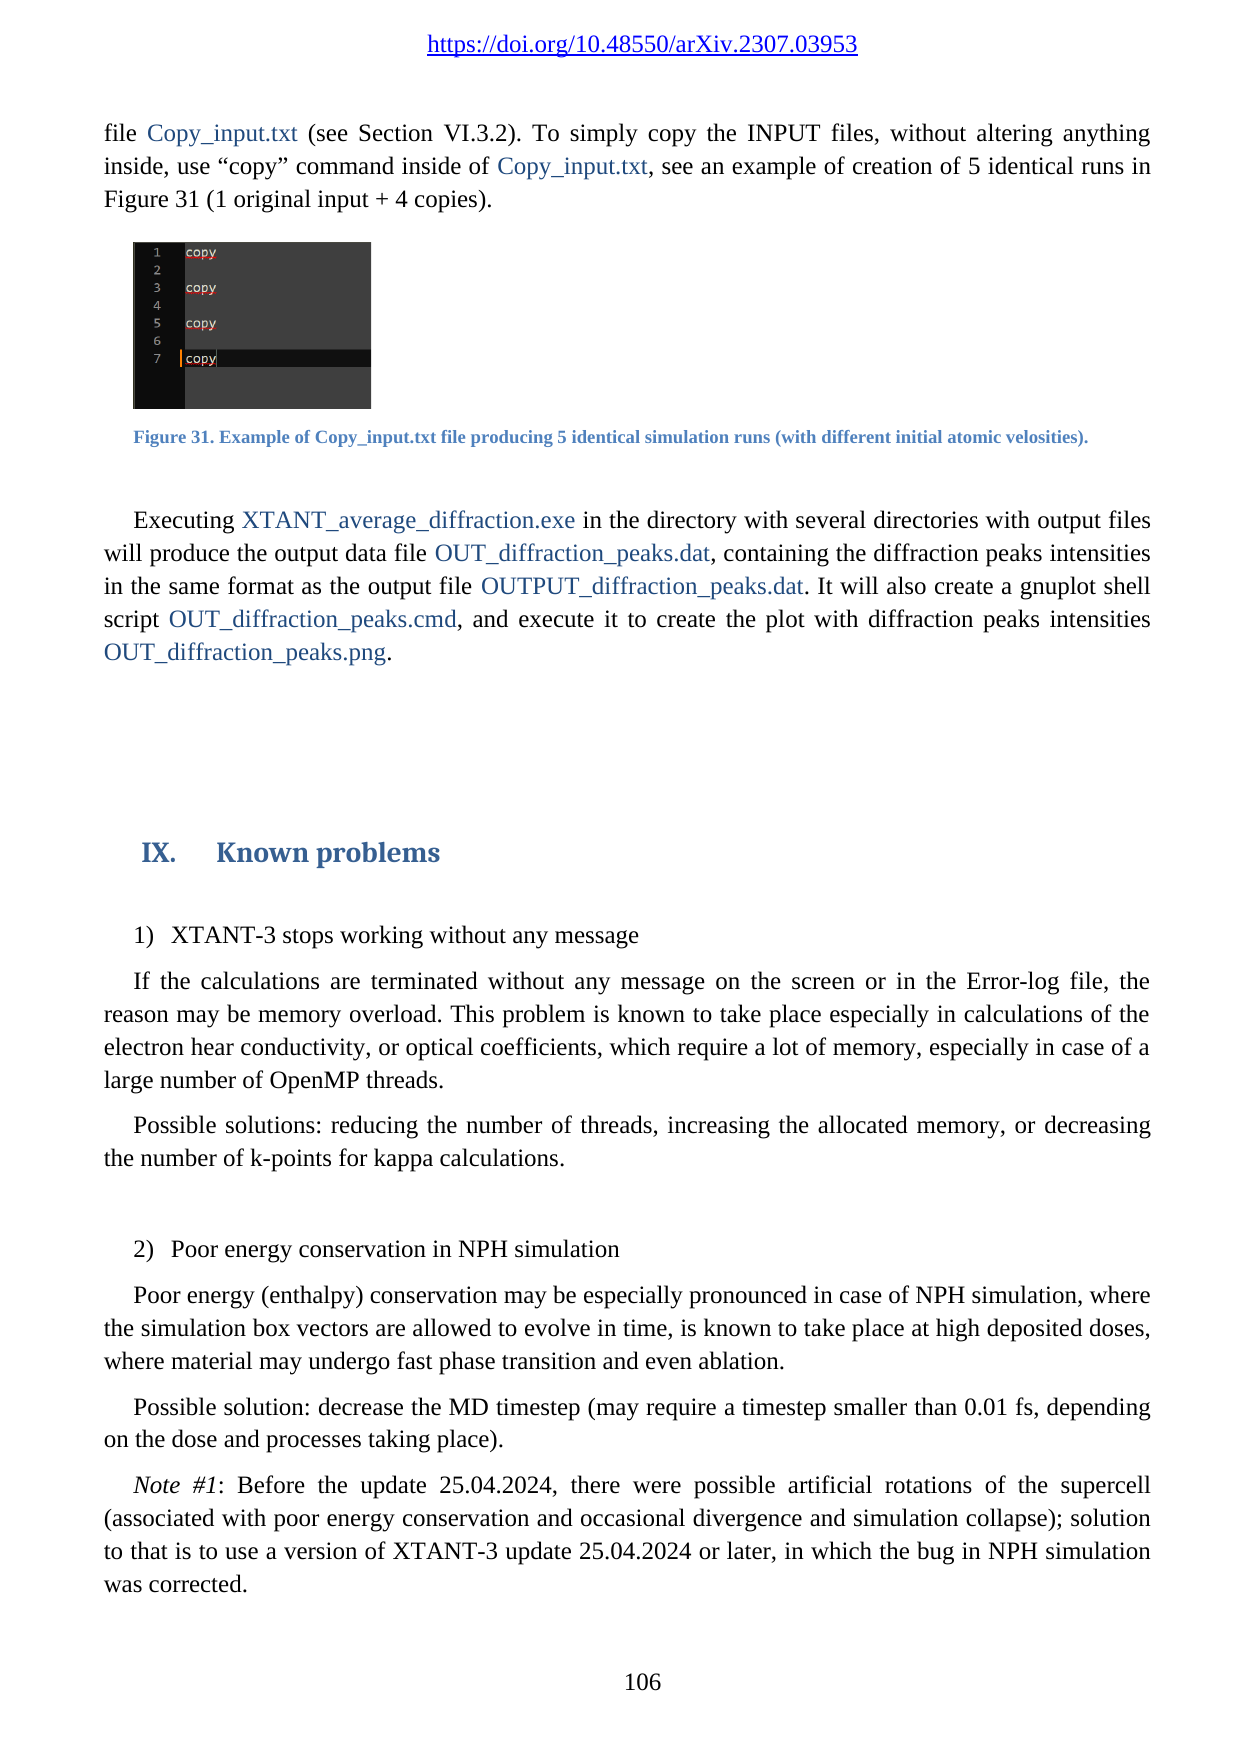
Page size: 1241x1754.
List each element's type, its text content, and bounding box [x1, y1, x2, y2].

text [103, 118, 1152, 213]
list XTANT-3 stops working without any message [133, 920, 1152, 949]
text Poor energy (enthalpy) conservation may be especially pronounced in case of NPH simulation, where the simulation box vectors are allowed to evolve in time, is known to take place at high deposited doses, where material may undergo fast phase transition and even ablation. [103, 1280, 1152, 1375]
picture [133, 242, 372, 409]
text If the calculations are terminated without any message on the screen or in the Error-log file, the reason may be memory overload. This problem is known to take place especially in calculations of the electron hear conductivity, or optical coefficients, which require a lot of memory, especially in case of a large number of OpenMP threads. [103, 966, 1152, 1094]
text Possible solution: decrease the MD timestep (may require a timestep smaller than 0.01 fs, depending on the dose and processes taking place). [103, 1392, 1152, 1453]
text Note #1: Before the update 25.04.2024, there were possible artificial rotations of the supercell (associated with poor energy conservation and occasional divergence and simulation collapse); solution to that is to use a version of XTANT-3 update 25.04.2024 or later, in which the bug in NPH simulation was corrected. [103, 1470, 1152, 1598]
list Poor energy conservation in NPH simulation [133, 1234, 1152, 1263]
text Possible solutions: reducing the number of threads, increasing the allocated memory, or decreasing the number of k-points for kappa calculations. [103, 1110, 1152, 1172]
subtitle Known problems [141, 836, 1152, 870]
text Executing XTANT_average_diffraction.exe in the directory with several directories with output files will produce the output data file OUT_diffraction_peaks.dat, containing the diffraction peaks intensities in the same format as the output file OUTPUT_diffraction_peaks.dat. It will also create a gnuplot shell script OUT_diffraction_peaks.cmd, and execute it to create the plot with diffraction peaks intensities OUT_diffraction_peaks.png. [103, 505, 1152, 666]
